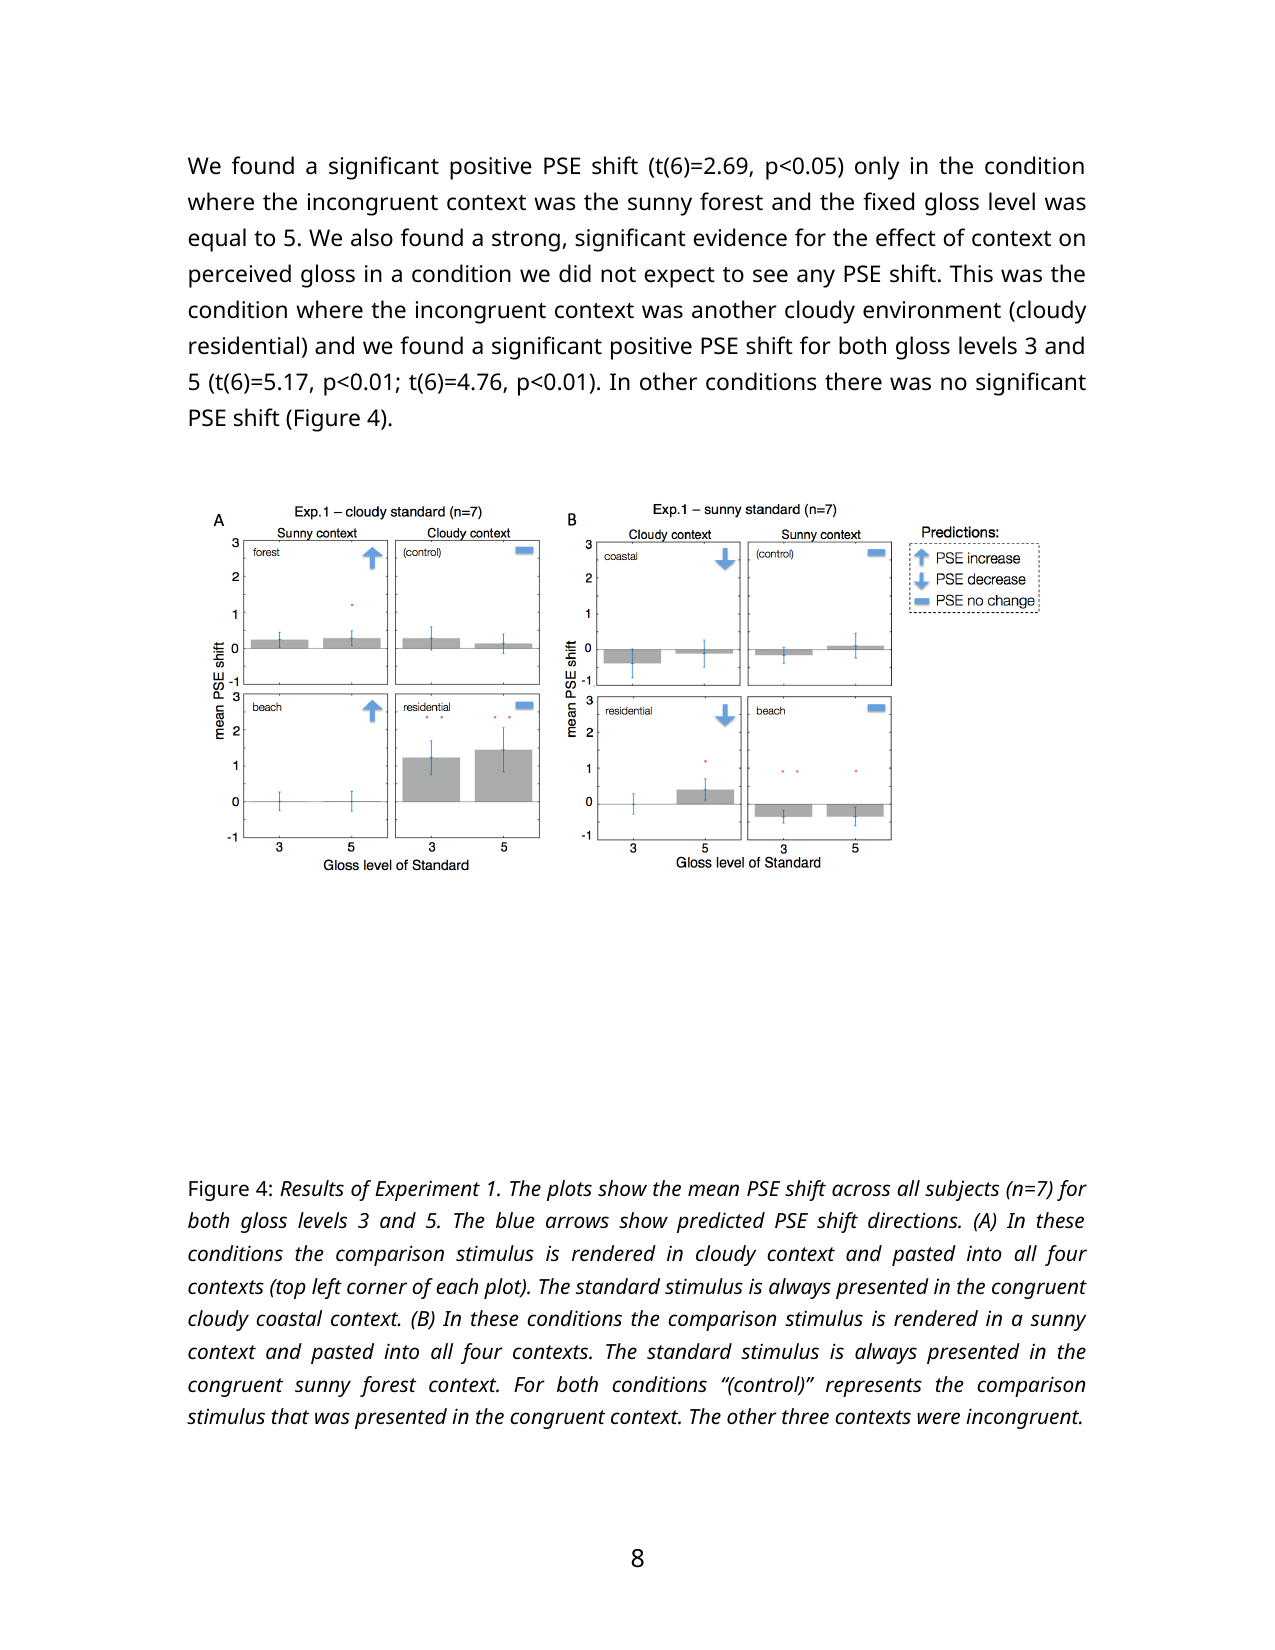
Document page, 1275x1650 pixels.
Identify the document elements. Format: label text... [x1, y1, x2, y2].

picture [206, 502, 551, 878]
picture [562, 501, 1051, 878]
text Figure 4: Results of Experiment 1. The plots show the mean PSE shift across all subjects (n=7) for both gloss levels 3 and 5. The blue arrows show predicted PSE shift directions. (A) In these conditions the comparison stimulus is rendered in cloudy context and pasted into all four contexts (top left corner of each plot). The standard stimulus is always presented in the congruent cloudy coastal context. (B) In these conditions the comparison stimulus is rendered in a sunny context and pasted into all four contexts. The standard stimulus is always presented in the congruent sunny forest context. For both conditions “(control)” represents the comparison stimulus that was presented in the congruent context. The other three contexts were incongruent. [187, 1174, 1087, 1431]
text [187, 150, 1087, 433]
